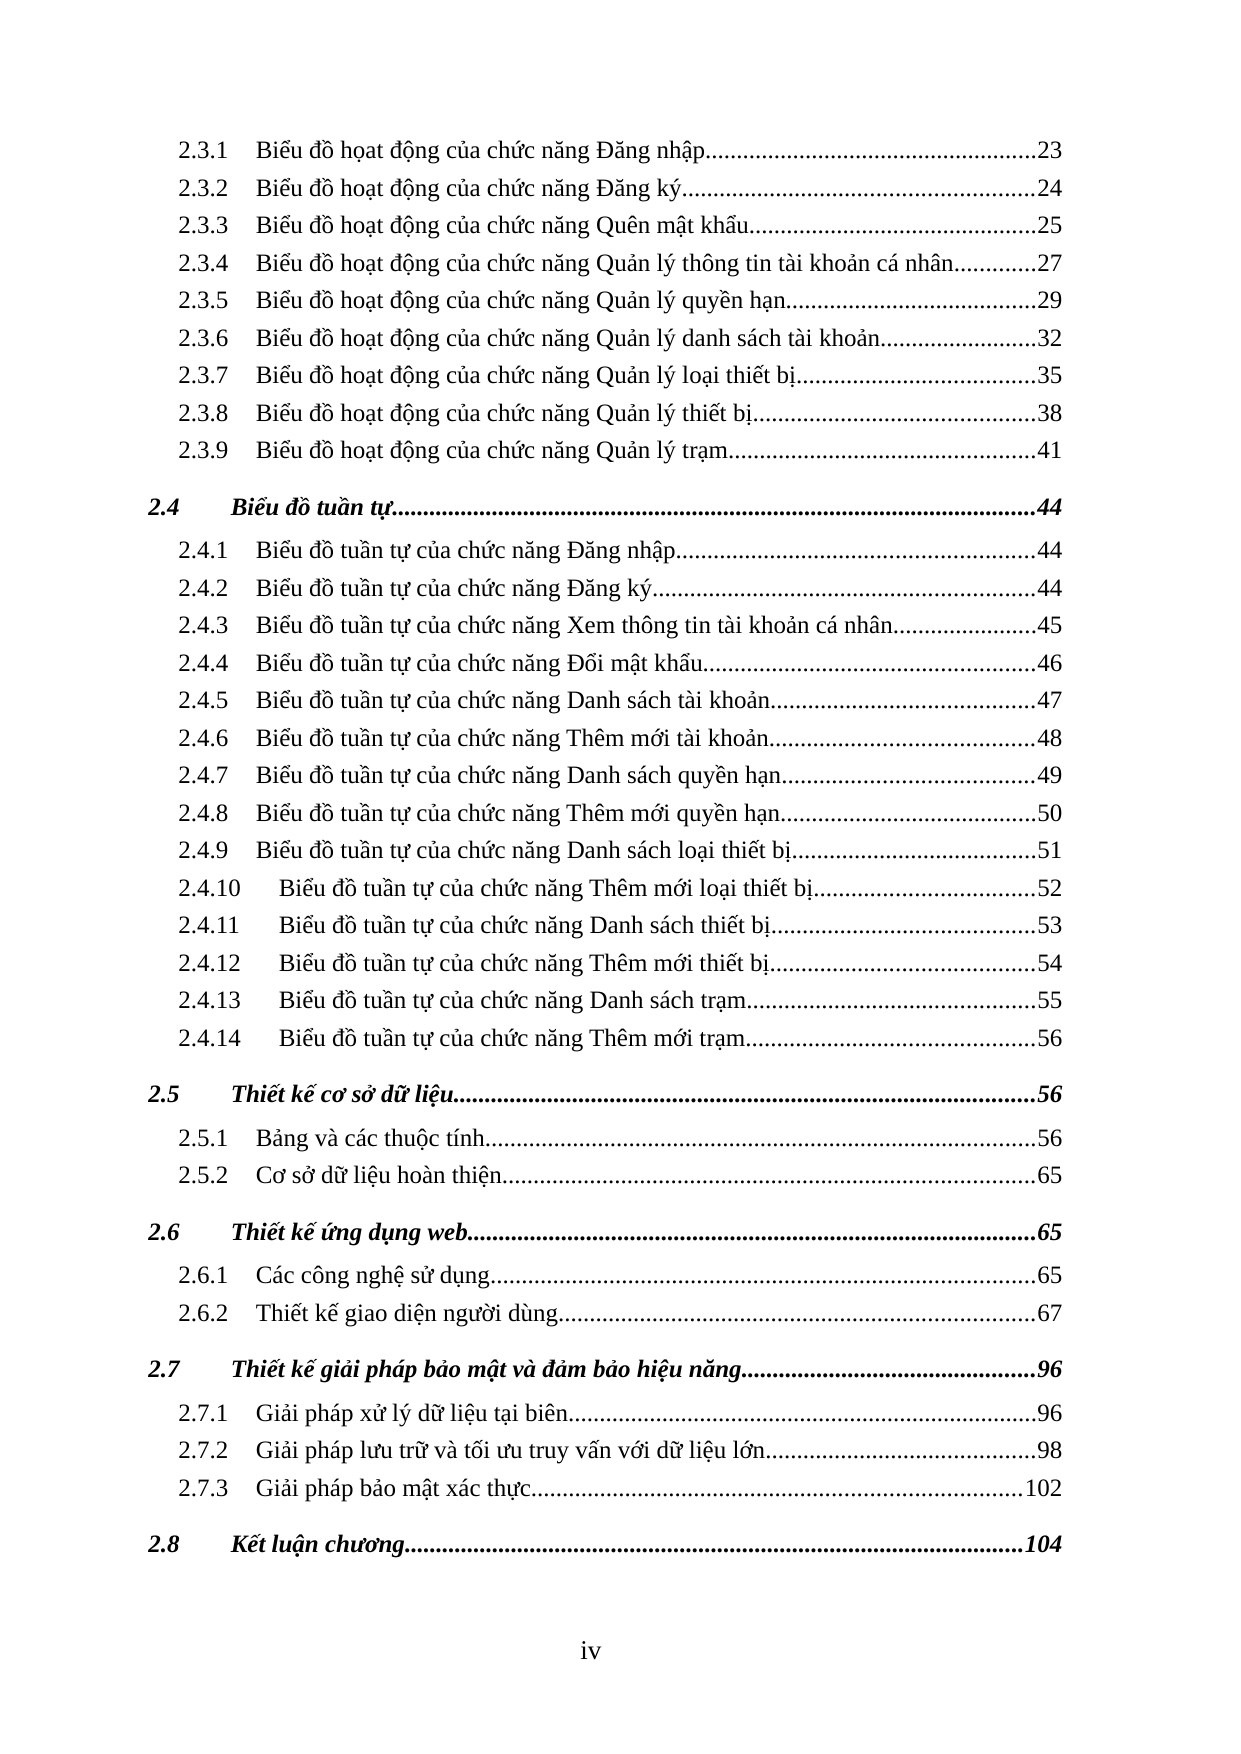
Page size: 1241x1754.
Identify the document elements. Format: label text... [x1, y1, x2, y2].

text 2.3.1 Biểu đồ họat động của chức năng Đăng nhập 23 [178, 131, 1063, 168]
text 2.6.2 Thiết kế giao diện người dùng 67 [178, 1293, 1063, 1331]
text 2.4.13 Biểu đồ tuần tự của chức năng Danh sách trạm 55 [178, 981, 1063, 1018]
text 2.4.5 Biểu đồ tuần tự của chức năng Danh sách tài khoản 47 [178, 681, 1063, 718]
text 2.4.6 Biểu đồ tuần tự của chức năng Thêm mới tài khoản 48 [178, 718, 1063, 756]
text 2.4.12 Biểu đồ tuần tự của chức năng Thêm mới thiết bị 54 [178, 943, 1063, 981]
text 2.6.1 Các công nghệ sử dụng 65 [178, 1256, 1063, 1293]
text 2.7.2 Giải pháp lưu trữ và tối ưu truy vấn với dữ liệu lớn 98 [178, 1431, 1063, 1468]
text 2.3.3 Biểu đồ hoạt động của chức năng Quên mật khẩu 25 [178, 206, 1063, 243]
text 2.3.5 Biểu đồ hoạt động của chức năng Quản lý quyền hạn 29 [178, 281, 1063, 318]
text 2.4 Biểu đồ tuần tự 44 [148, 487, 1063, 525]
text 2.3.6 Biểu đồ hoạt động của chức năng Quản lý danh sách tài khoản 32 [178, 318, 1063, 356]
text 2.4.1 Biểu đồ tuần tự của chức năng Đăng nhập 44 [178, 531, 1063, 568]
text 2.7.1 Giải pháp xử lý dữ liệu tại biên 96 [178, 1393, 1063, 1431]
text 2.8 Kết luận chương 104 [148, 1525, 1063, 1562]
text 2.7.3 Giải pháp bảo mật xác thực 102 [178, 1468, 1063, 1506]
text 2.4.10 Biểu đồ tuần tự của chức năng Thêm mới loại thiết bị 52 [178, 868, 1063, 906]
text 2.4.11 Biểu đồ tuần tự của chức năng Danh sách thiết bị 53 [178, 906, 1063, 943]
text 2.7 Thiết kế giải pháp bảo mật và đảm bảo hiệu năng 96 [148, 1350, 1063, 1387]
text 2.6 Thiết kế ứng dụng web 65 [148, 1212, 1063, 1250]
text 2.3.8 Biểu đồ hoạt động của chức năng Quản lý thiết bị 38 [178, 393, 1063, 431]
text 2.4.4 Biểu đồ tuần tự của chức năng Đổi mật khẩu 46 [178, 643, 1063, 681]
text 2.5 Thiết kế cơ sở dữ liệu 56 [148, 1075, 1063, 1112]
text 2.3.2 Biểu đồ hoạt động của chức năng Đăng ký 24 [178, 168, 1063, 206]
text 2.4.2 Biểu đồ tuần tự của chức năng Đăng ký 44 [178, 568, 1063, 606]
text 2.4.3 Biểu đồ tuần tự của chức năng Xem thông tin tài khoản cá nhân 45 [178, 606, 1063, 643]
text 2.3.9 Biểu đồ hoạt động của chức năng Quản lý trạm 41 [178, 431, 1063, 468]
text 2.4.9 Biểu đồ tuần tự của chức năng Danh sách loại thiết bị 51 [178, 831, 1063, 868]
text 2.4.8 Biểu đồ tuần tự của chức năng Thêm mới quyền hạn 50 [178, 793, 1063, 831]
text 2.3.7 Biểu đồ hoạt động của chức năng Quản lý loại thiết bị 35 [178, 356, 1063, 393]
text 2.4.7 Biểu đồ tuần tự của chức năng Danh sách quyền hạn 49 [178, 756, 1063, 793]
text 2.5.1 Bảng và các thuộc tính 56 [178, 1118, 1063, 1156]
text 2.4.14 Biểu đồ tuần tự của chức năng Thêm mới trạm 56 [178, 1018, 1063, 1056]
text 2.5.2 Cơ sở dữ liệu hoàn thiện 65 [178, 1156, 1063, 1193]
text 2.3.4 Biểu đồ hoạt động của chức năng Quản lý thông tin tài khoản cá nhân 27 [178, 243, 1063, 281]
